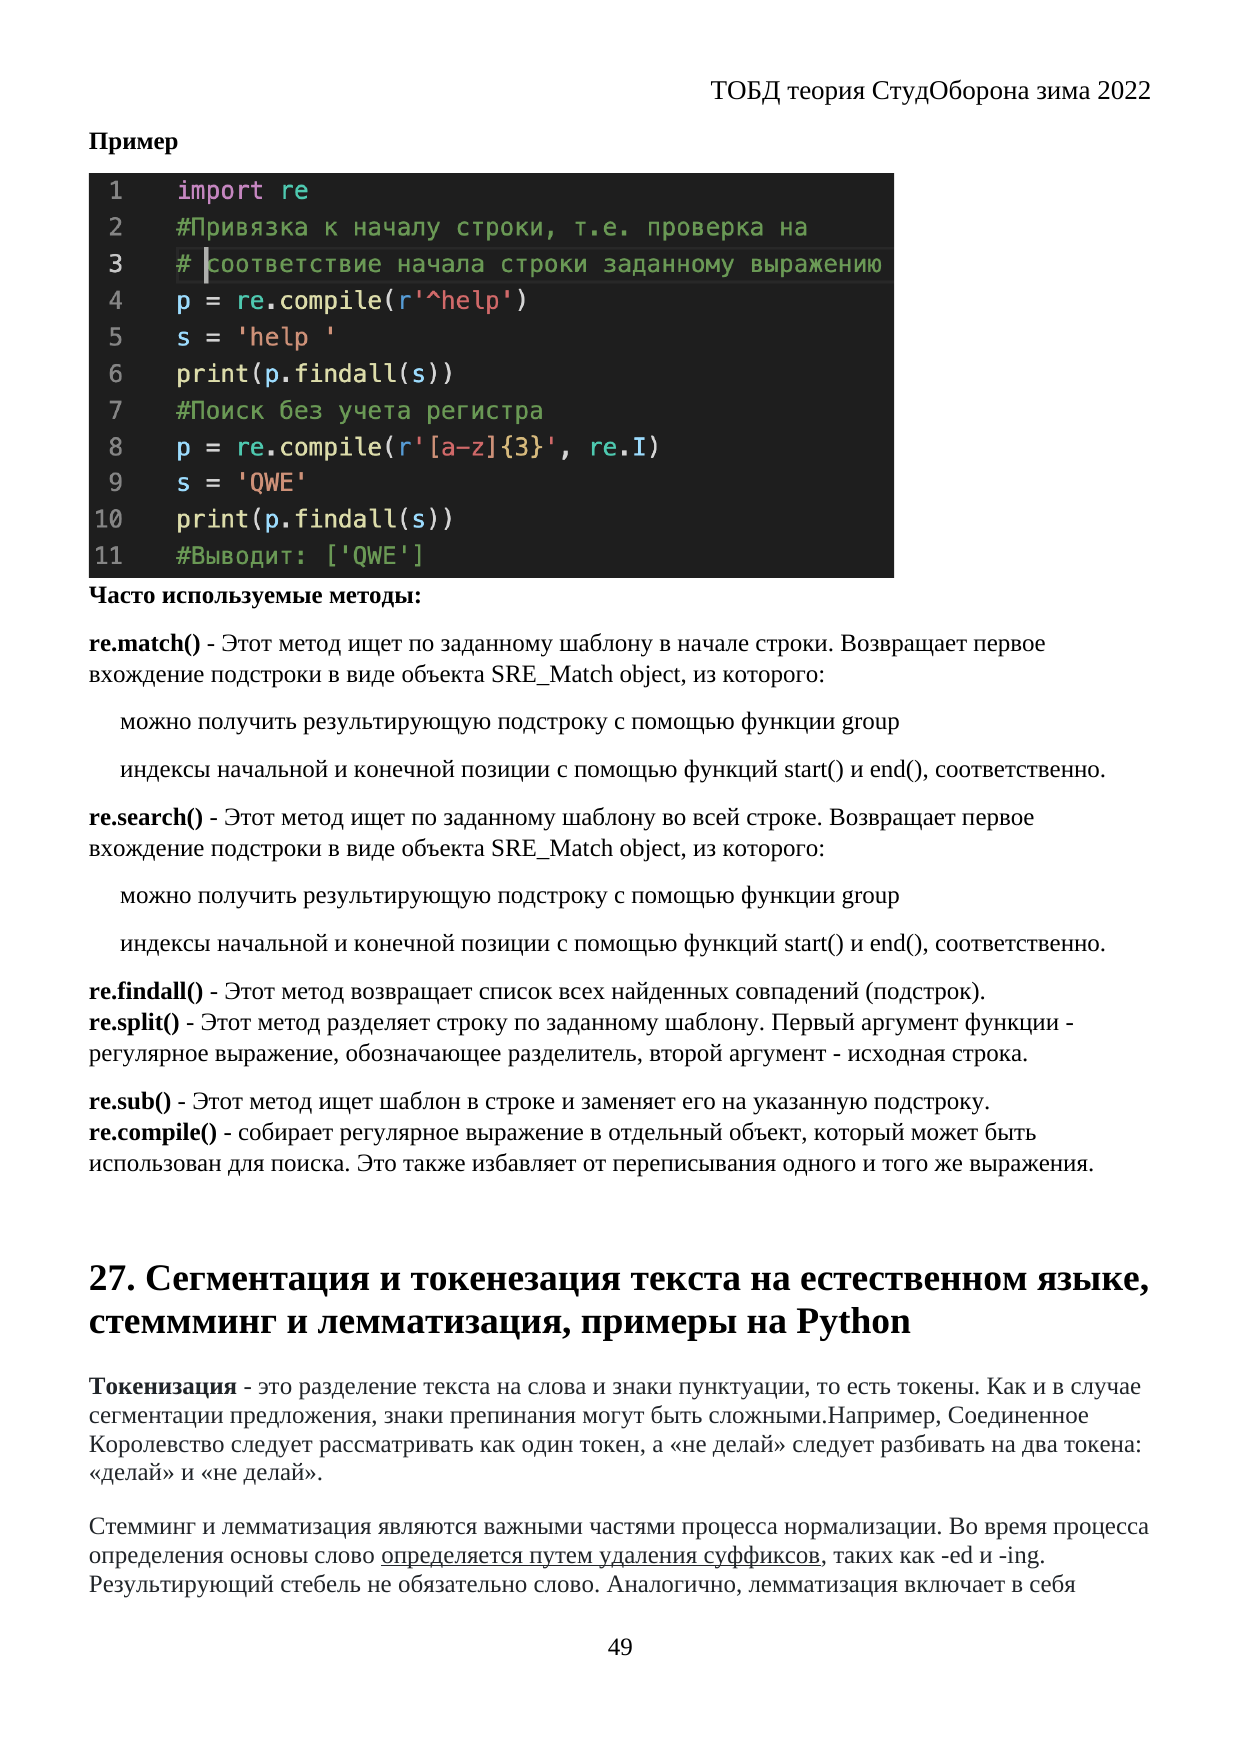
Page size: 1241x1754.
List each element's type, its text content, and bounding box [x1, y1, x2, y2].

text re.findall() - Этот метод возвращает список всех найденных совпадений (подстрок). re.split() - Этот метод разделяет строку по заданному шаблону. Первый аргумент функции - регулярное выражение, обозначающее разделитель, второй аргумент - исходная строка. [89, 976, 1152, 1067]
text re.sub() - Этот метод ищет шаблон в строке и заменяет его на указанную подстроку. re.compile() - собирает регулярное выражение в отдельный объект, который может быть использован для поиска. Это также избавляет от переписывания одного и того же выражения. [89, 1086, 1152, 1177]
text Пример [89, 126, 1152, 154]
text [89, 1511, 1152, 1597]
text re.match() - Этот метод ищет по заданному шаблону в начале строки. Возвращает первое вхождение подстроки в виде объекта SRE_Match object, из которого: [89, 628, 1152, 687]
text можно получить результирующую подстроку с помощью функции group [89, 881, 1152, 909]
text можно получить результирующую подстроку с помощью функции group [89, 706, 1152, 735]
text re.search() - Этот метод ищет по заданному шаблону во всей строке. Возвращает первое вхождение подстроки в виде объекта SRE_Match object, из которого: [89, 802, 1152, 862]
picture [88, 173, 895, 578]
subtitle 27. Сегментация и токенезация текста на естественном языке, стеммминг и лемматизация, примеры на Python [89, 1256, 1152, 1342]
text Токенизация - это разделение текста на слова и знаки пунктуации, то есть токены. Как и в случае сегментации предложения, знаки препинания могут быть сложными.Например, Соединенное Королевство следует рассматривать как один токен, а «не делай» следует разбивать на два токена: «делай» и «не делай». [89, 1371, 1152, 1486]
text индексы начальной и конечной позиции с помощью функций start() и end(), соответственно. [89, 928, 1152, 957]
text индексы начальной и конечной позиции с помощью функций start() и end(), соответственно. [89, 754, 1152, 783]
text Часто используемые методы: [89, 580, 1152, 609]
